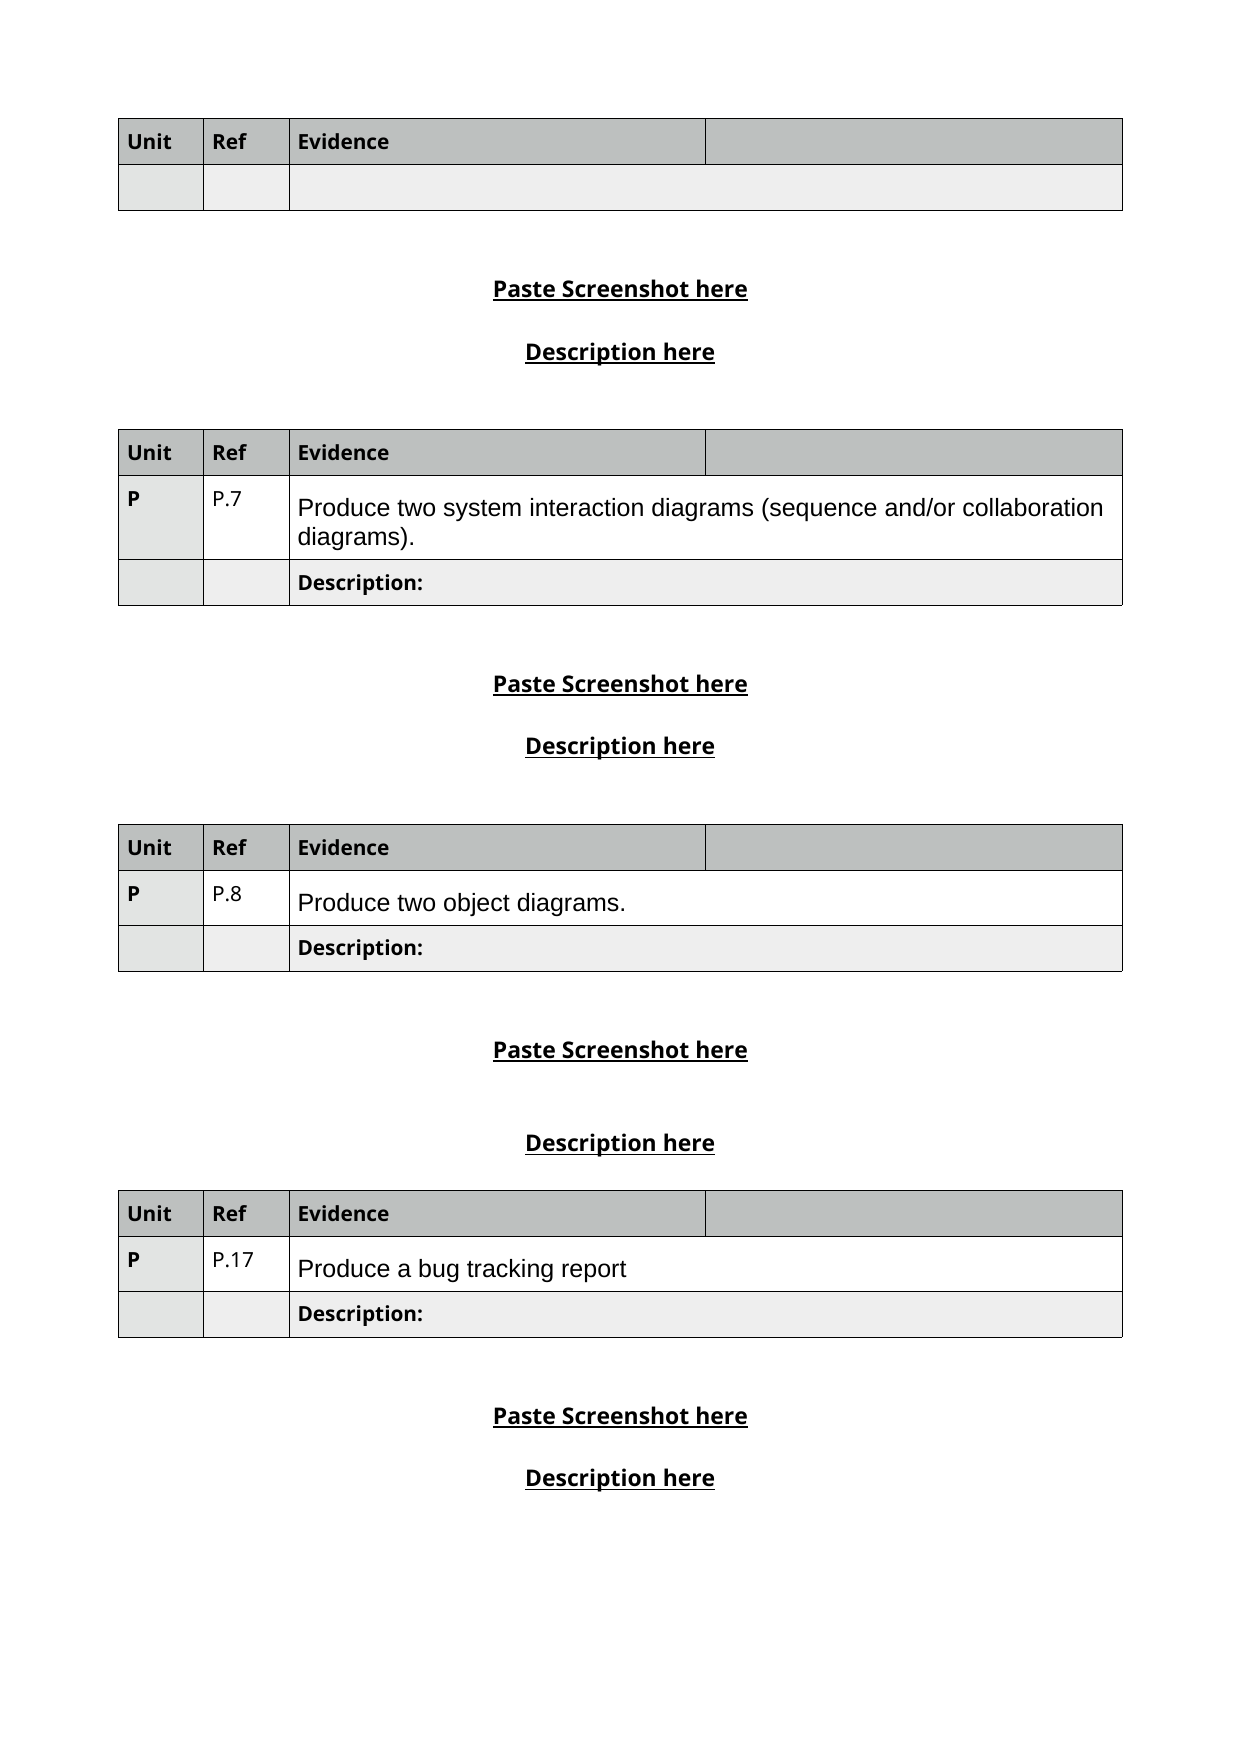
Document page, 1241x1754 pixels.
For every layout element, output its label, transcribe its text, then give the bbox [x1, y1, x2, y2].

table_cell Description: [290, 560, 1122, 605]
table_header [706, 430, 1122, 475]
text Paste Screenshot here [118, 1034, 1122, 1065]
table_cell [204, 165, 289, 210]
table_header Evidence [290, 1191, 705, 1236]
table_cell Produce two system interaction diagrams (sequence and/or collaboration diagrams). [290, 476, 1122, 559]
table_cell [119, 560, 203, 605]
table_header Evidence [290, 825, 705, 870]
text Description here [118, 336, 1122, 367]
table_header Unit [119, 430, 203, 475]
table_cell P.8 [204, 871, 289, 925]
table_header Evidence [290, 119, 705, 164]
table_cell P.17 [204, 1237, 289, 1291]
table_cell [204, 560, 289, 605]
table_header Unit [119, 1191, 203, 1236]
table_header Ref [204, 1191, 289, 1236]
table_header Ref [204, 119, 289, 164]
text Description here [118, 1127, 1122, 1159]
table_header [706, 1191, 1122, 1236]
table_cell Description: [290, 1292, 1122, 1337]
table_cell [119, 926, 203, 971]
table_cell [290, 165, 1122, 210]
table_cell [119, 165, 203, 210]
text Paste Screenshot here [118, 1399, 1122, 1431]
table_header Evidence [290, 430, 705, 475]
table_cell P [119, 871, 203, 925]
table_header Unit [119, 825, 203, 870]
text Description here [118, 730, 1122, 761]
table_cell Description: [290, 926, 1122, 971]
table_header Ref [204, 825, 289, 870]
table_header Unit [119, 119, 203, 164]
table_cell Produce a bug tracking report [290, 1237, 1122, 1291]
table_cell P [119, 1237, 203, 1291]
text Paste Screenshot here [118, 668, 1122, 699]
table_cell P.7 [204, 476, 289, 559]
table_cell [204, 926, 289, 971]
text Description here [118, 1462, 1122, 1493]
table_cell [119, 1292, 203, 1337]
table_cell [204, 1292, 289, 1337]
table_cell Produce two object diagrams. [290, 871, 1122, 925]
table_header [706, 825, 1122, 870]
text Paste Screenshot here [118, 273, 1122, 304]
table_header Ref [204, 430, 289, 475]
table_cell P [119, 476, 203, 559]
table_header [706, 119, 1122, 164]
